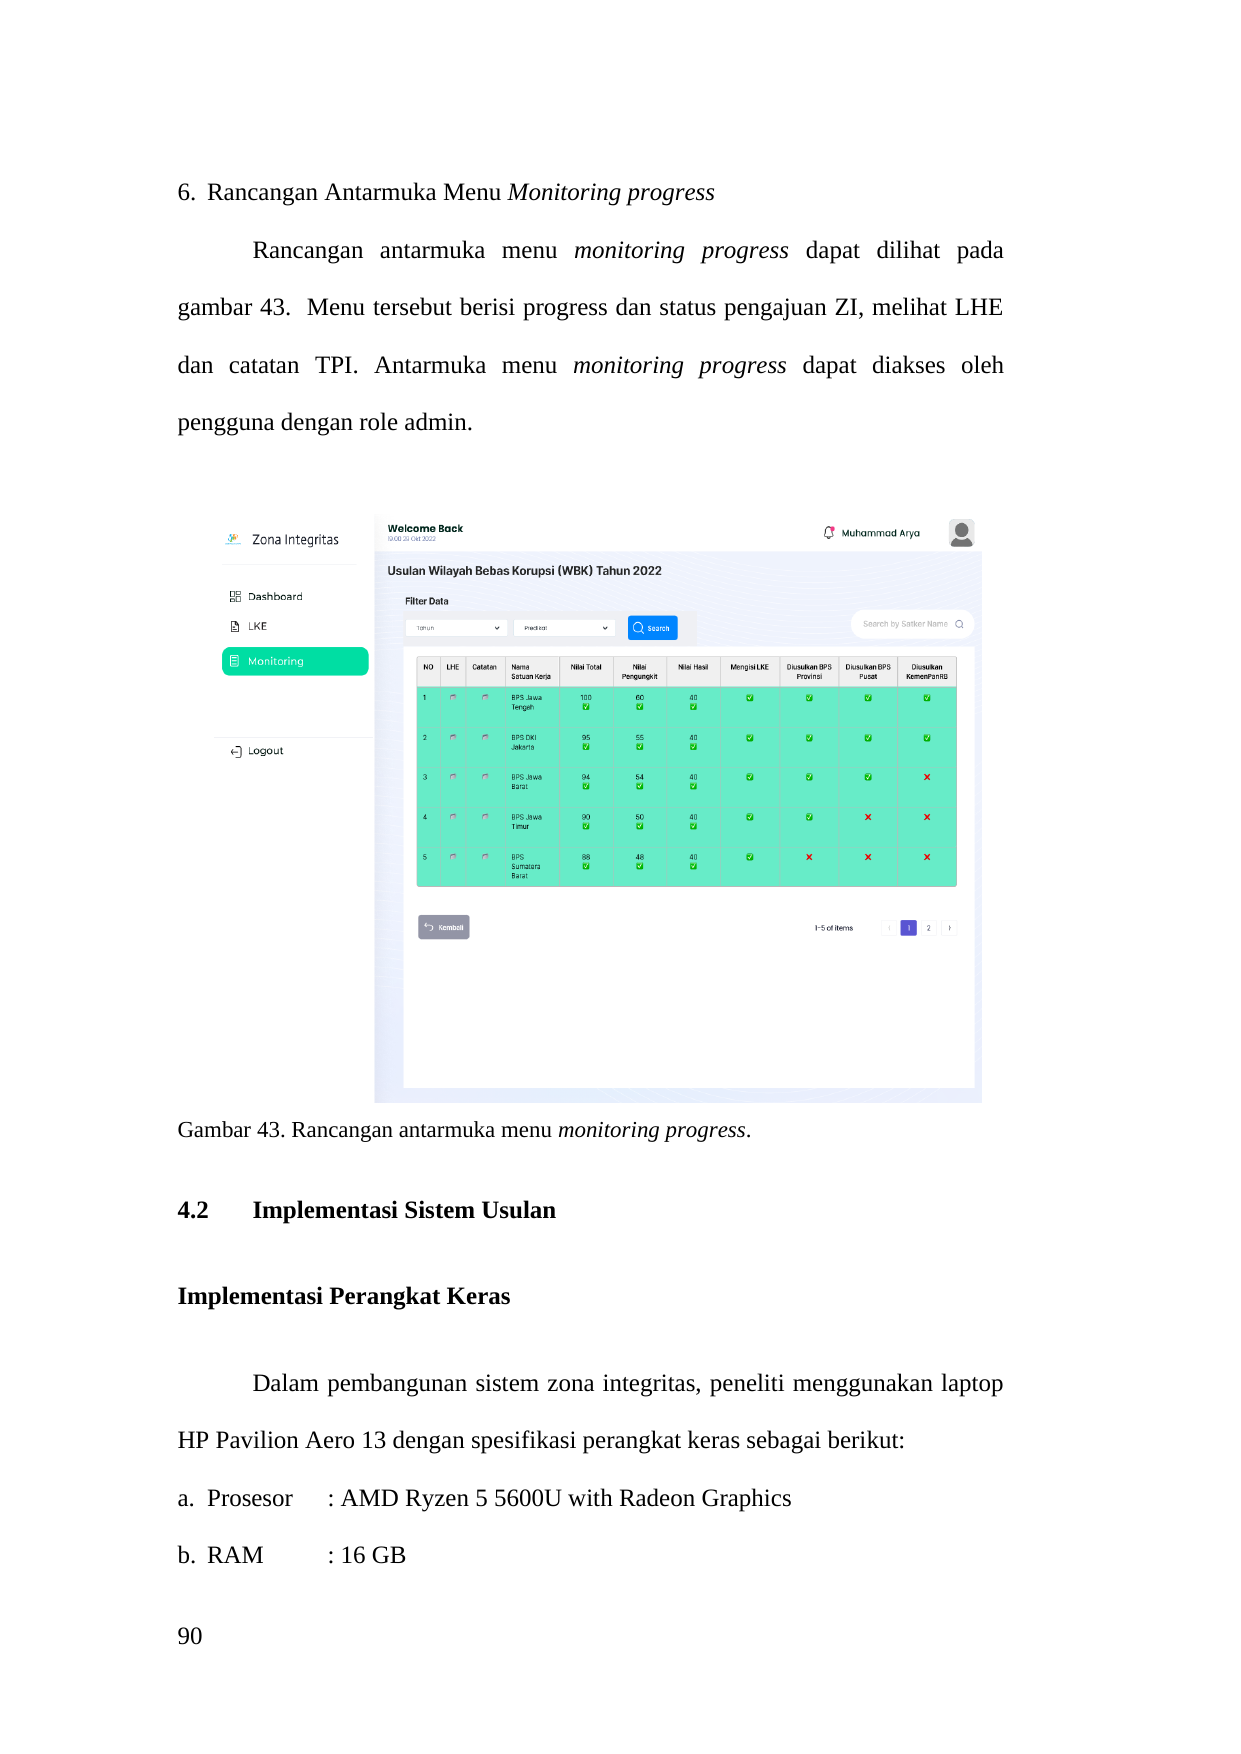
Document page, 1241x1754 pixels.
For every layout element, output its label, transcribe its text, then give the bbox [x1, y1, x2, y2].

list RAM : 16 GB [177, 1540, 1004, 1569]
list Prosesor : AMD Ryzen 5 5600U with Radeon Graphics [177, 1483, 1004, 1511]
picture [214, 514, 982, 1103]
text Implementasi Perangkat Keras [177, 1281, 1004, 1310]
text Gambar 43. Rancangan antarmuka menu monitoring progress. [177, 1116, 1004, 1142]
text Rancangan antarmuka menu monitoring progress dapat dilihat pada gambar 43. Menu tersebut berisi progress dan status pengajuan ZI, melihat LHE dan catatan TPI. Antarmuka menu monitoring progress dapat diakses oleh pengguna dengan role admin. [177, 235, 1004, 436]
text Dalam pembangunan sistem zona integritas, peneliti menggunakan laptop HP Pavilion Aero 13 dengan spesifikasi perangkat keras sebagai berikut: [177, 1368, 1004, 1454]
text Implementasi Sistem Usulan [177, 1195, 1004, 1224]
list Rancangan Antarmuka Menu Monitoring progress [177, 177, 1004, 206]
